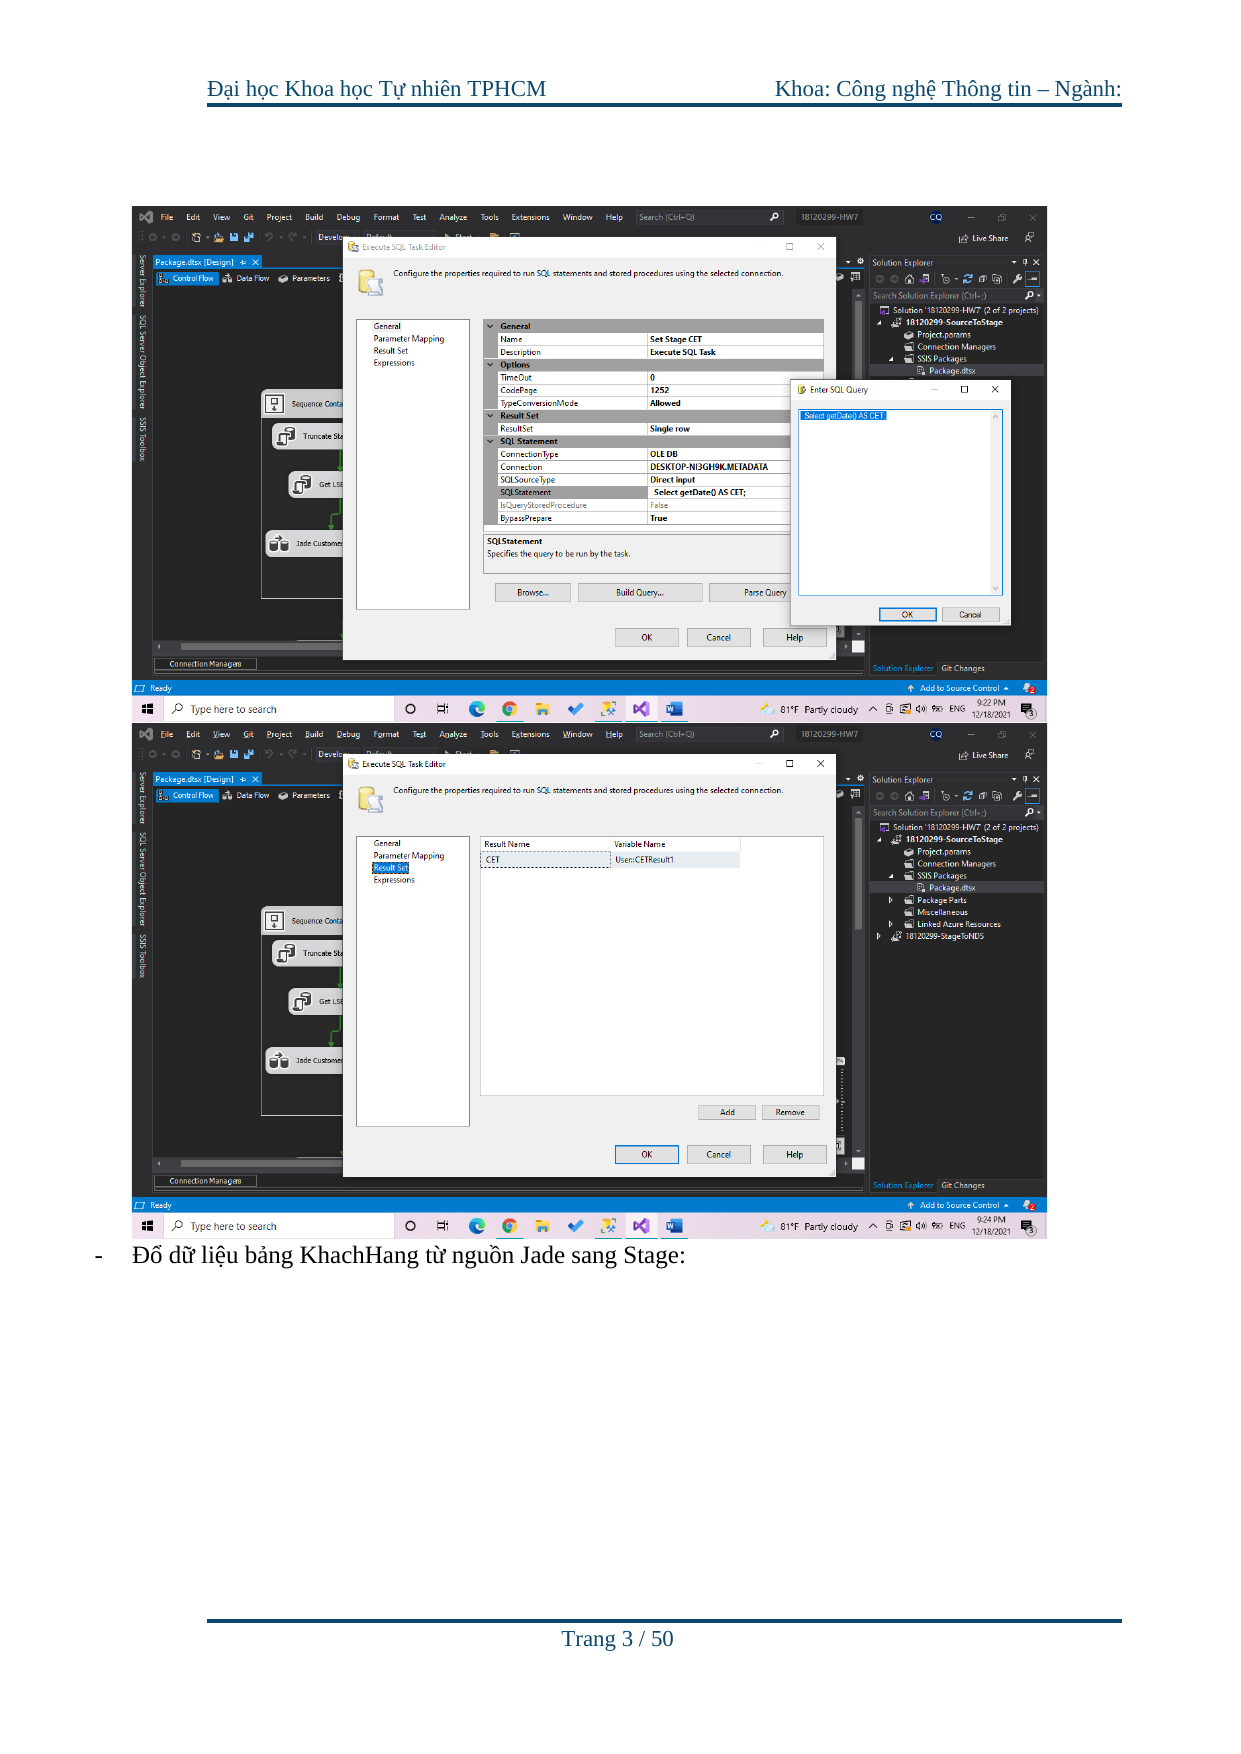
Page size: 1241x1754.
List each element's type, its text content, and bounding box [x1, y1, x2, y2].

picture [131, 206, 1048, 722]
list Đổ dữ liệu bảng KhachHang từ nguồn Jade sang Stage: [94, 1240, 1122, 1269]
picture [131, 723, 1048, 1239]
